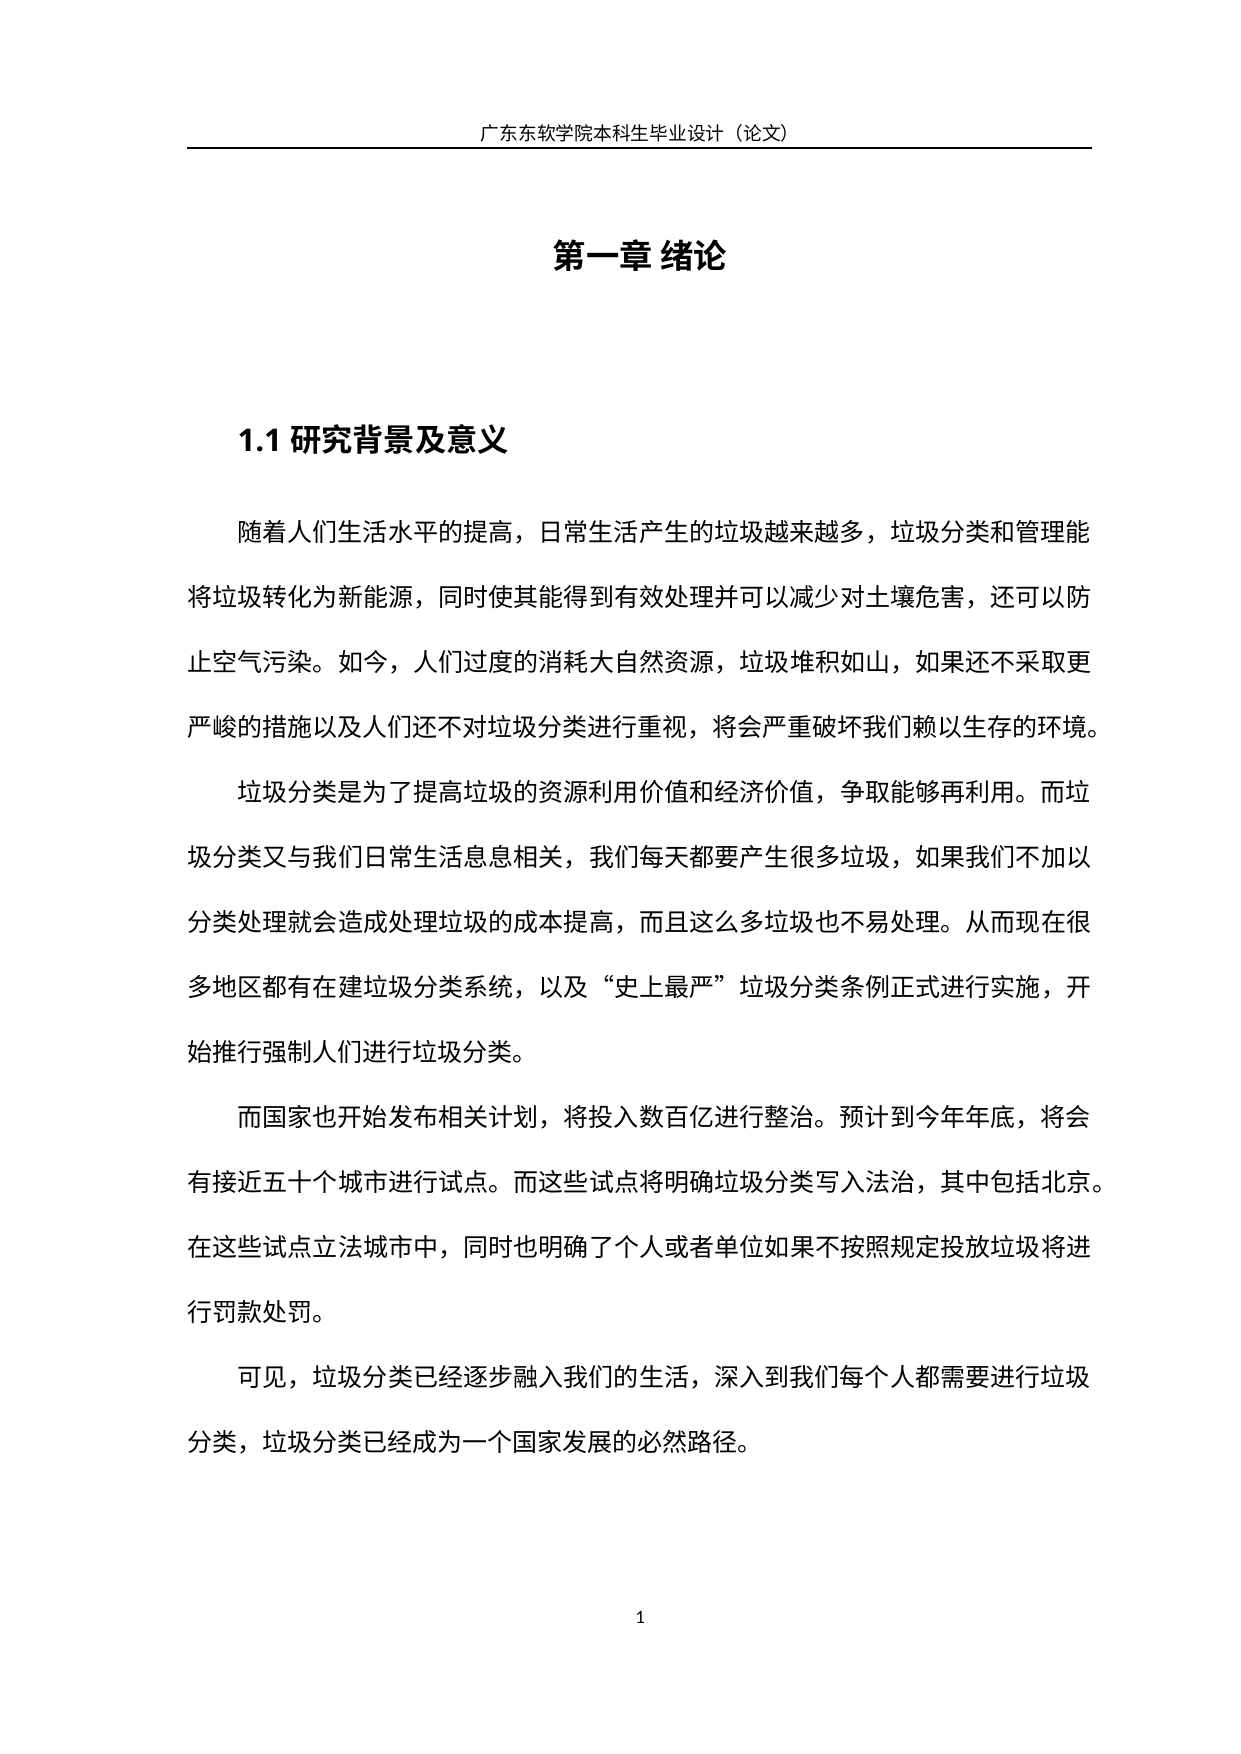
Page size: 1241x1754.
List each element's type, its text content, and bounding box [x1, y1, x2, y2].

text 随着人们生活水平的提高，日常生活产生的垃圾越来越多，垃圾分类和管理能将垃圾转化为新能源，同时使其能得到有效处理并可以减少对土壤危害，还可以防止空气污染。如今，人们过度的消耗大自然资源，垃圾堆积如山，如果还不采取更严峻的措施以及人们还不对垃圾分类进行重视，将会严重破坏我们赖以生存的环境。 [187, 498, 1092, 758]
title 第一章 绪论 [187, 222, 1092, 287]
title 1.1 研究背景及意义 [237, 406, 1092, 471]
text 而国家也开始发布相关计划，将投入数百亿进行整治。预计到今年年底，将会有接近五十个城市进行试点。而这些试点将明确垃圾分类写入法治，其中包括北京。在这些试点立法城市中，同时也明确了个人或者单位如果不按照规定投放垃圾将进行罚款处罚。 [187, 1083, 1092, 1343]
text 可见，垃圾分类已经逐步融入我们的生活，深入到我们每个人都需要进行垃圾分类，垃圾分类已经成为一个国家发展的必然路径。 [187, 1343, 1092, 1473]
text 垃圾分类是为了提高垃圾的资源利用价值和经济价值，争取能够再利用。而垃圾分类又与我们日常生活息息相关，我们每天都要产生很多垃圾，如果我们不加以分类处理就会造成处理垃圾的成本提高，而且这么多垃圾也不易处理。从而现在很多地区都有在建垃圾分类系统，以及“史上最严”垃圾分类条例正式进行实施，开始推行强制人们进行垃圾分类。 [187, 758, 1092, 1083]
